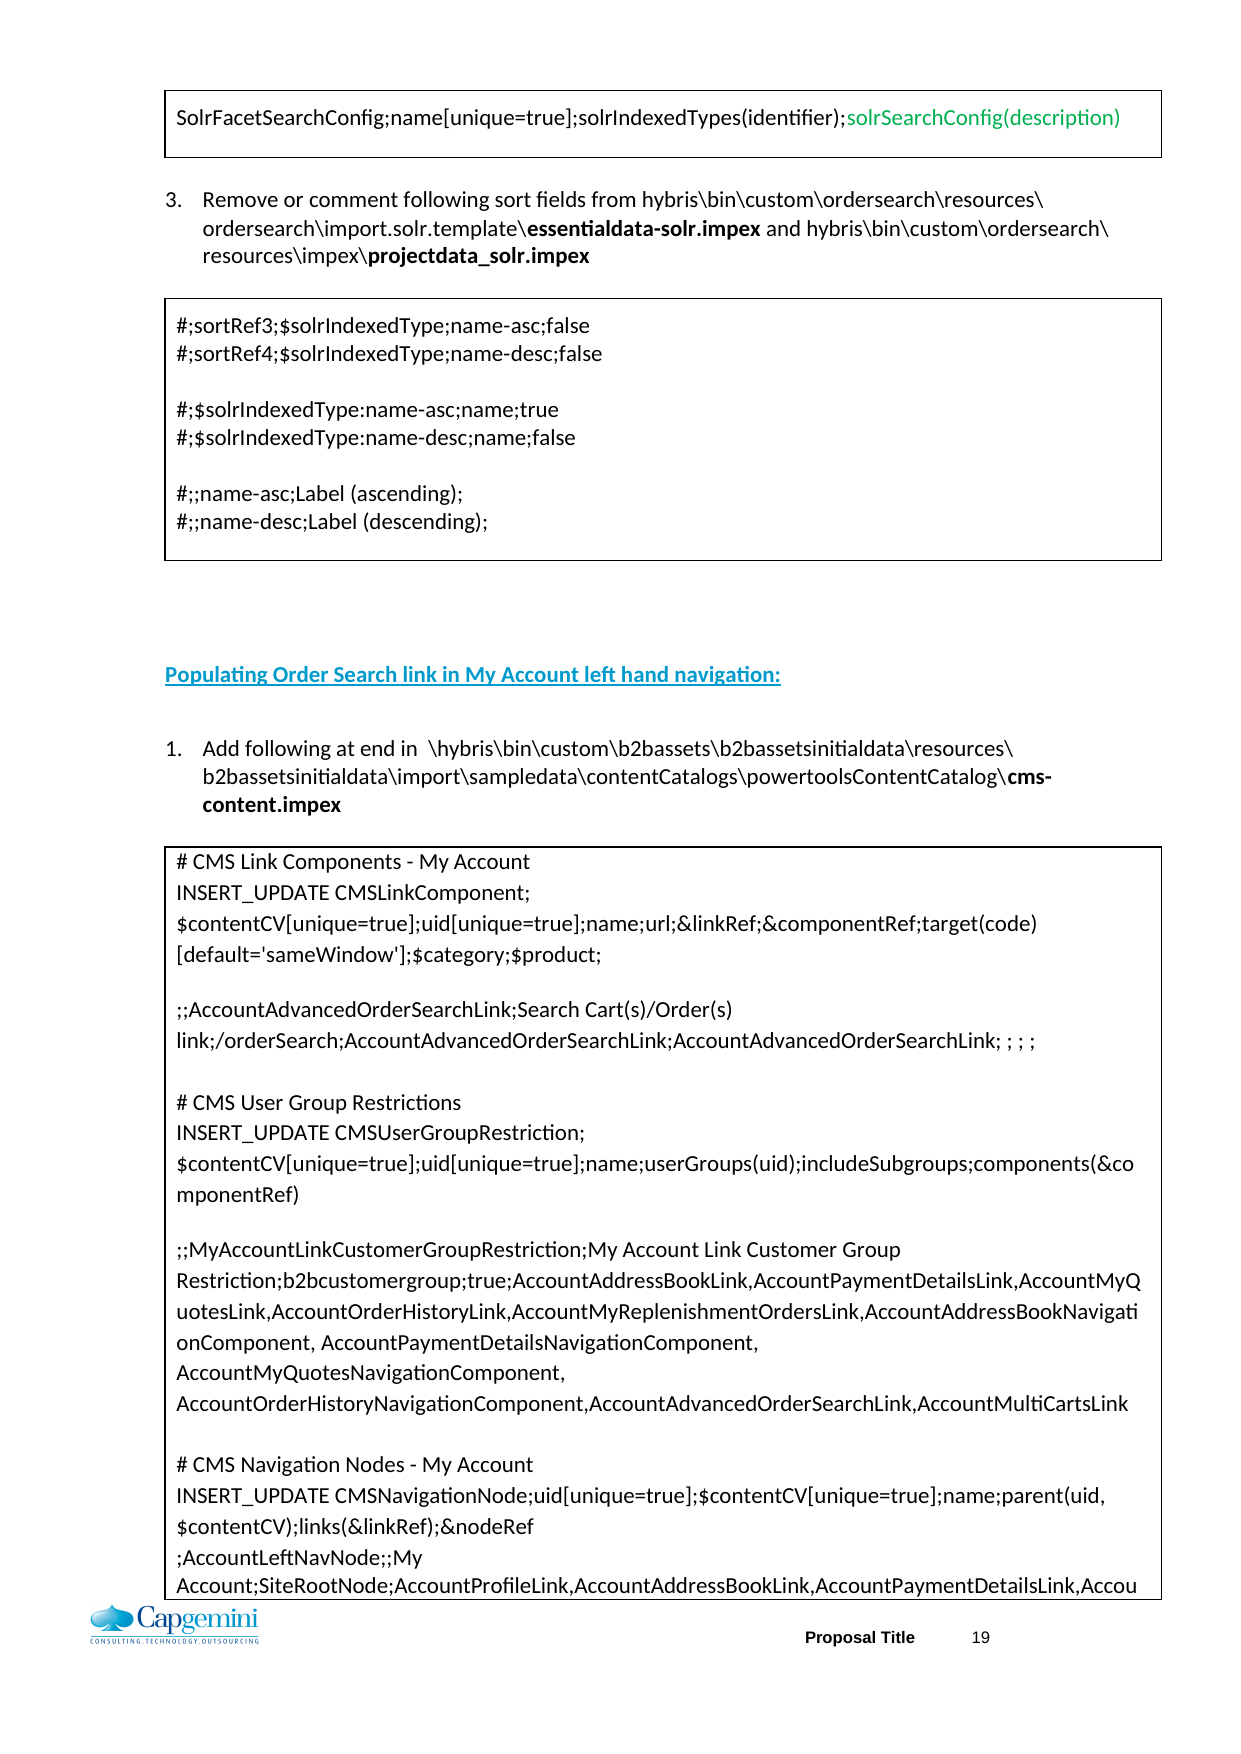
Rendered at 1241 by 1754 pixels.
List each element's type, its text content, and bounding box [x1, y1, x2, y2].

table_header $searchConfigName=powertoolsPageSize INSERT_UPDATE SolrFacetSearchConfig;name[unique=true];solrIndexedTypes(identifier);solrSearchConfig(description) [166, 91, 1161, 157]
picture [90, 1604, 259, 1644]
table_header #;sortRef3;$solrIndexedType;name-asc;false #;sortRef4;$solrIndexedType;name-desc;false #;$solrIndexedType:name-asc;name;true #;$solrIndexedType:name-desc;name;false #;;name-asc;Label (ascending); #;;name-desc;Label (descending); [166, 299, 1161, 560]
text Populating Order Search link in My Account left hand navigation: [90, 660, 1150, 688]
list Remove or comment following sort fields from hybris\bin\custom\ordersearch\resources\ordersearch\import.solr.template\essentialdata-solr.impex and hybris\bin\custom\ordersearch\resources\impex\projectdata_solr.impex [165, 186, 1150, 270]
list Add following at end in \hybris\bin\custom\b2bassets\b2bassetsinitialdata\resources\b2bassetsinitialdata\import\sampledata\contentCatalogs\powertoolsContentCatalog\cms-content.impex [165, 734, 1150, 818]
